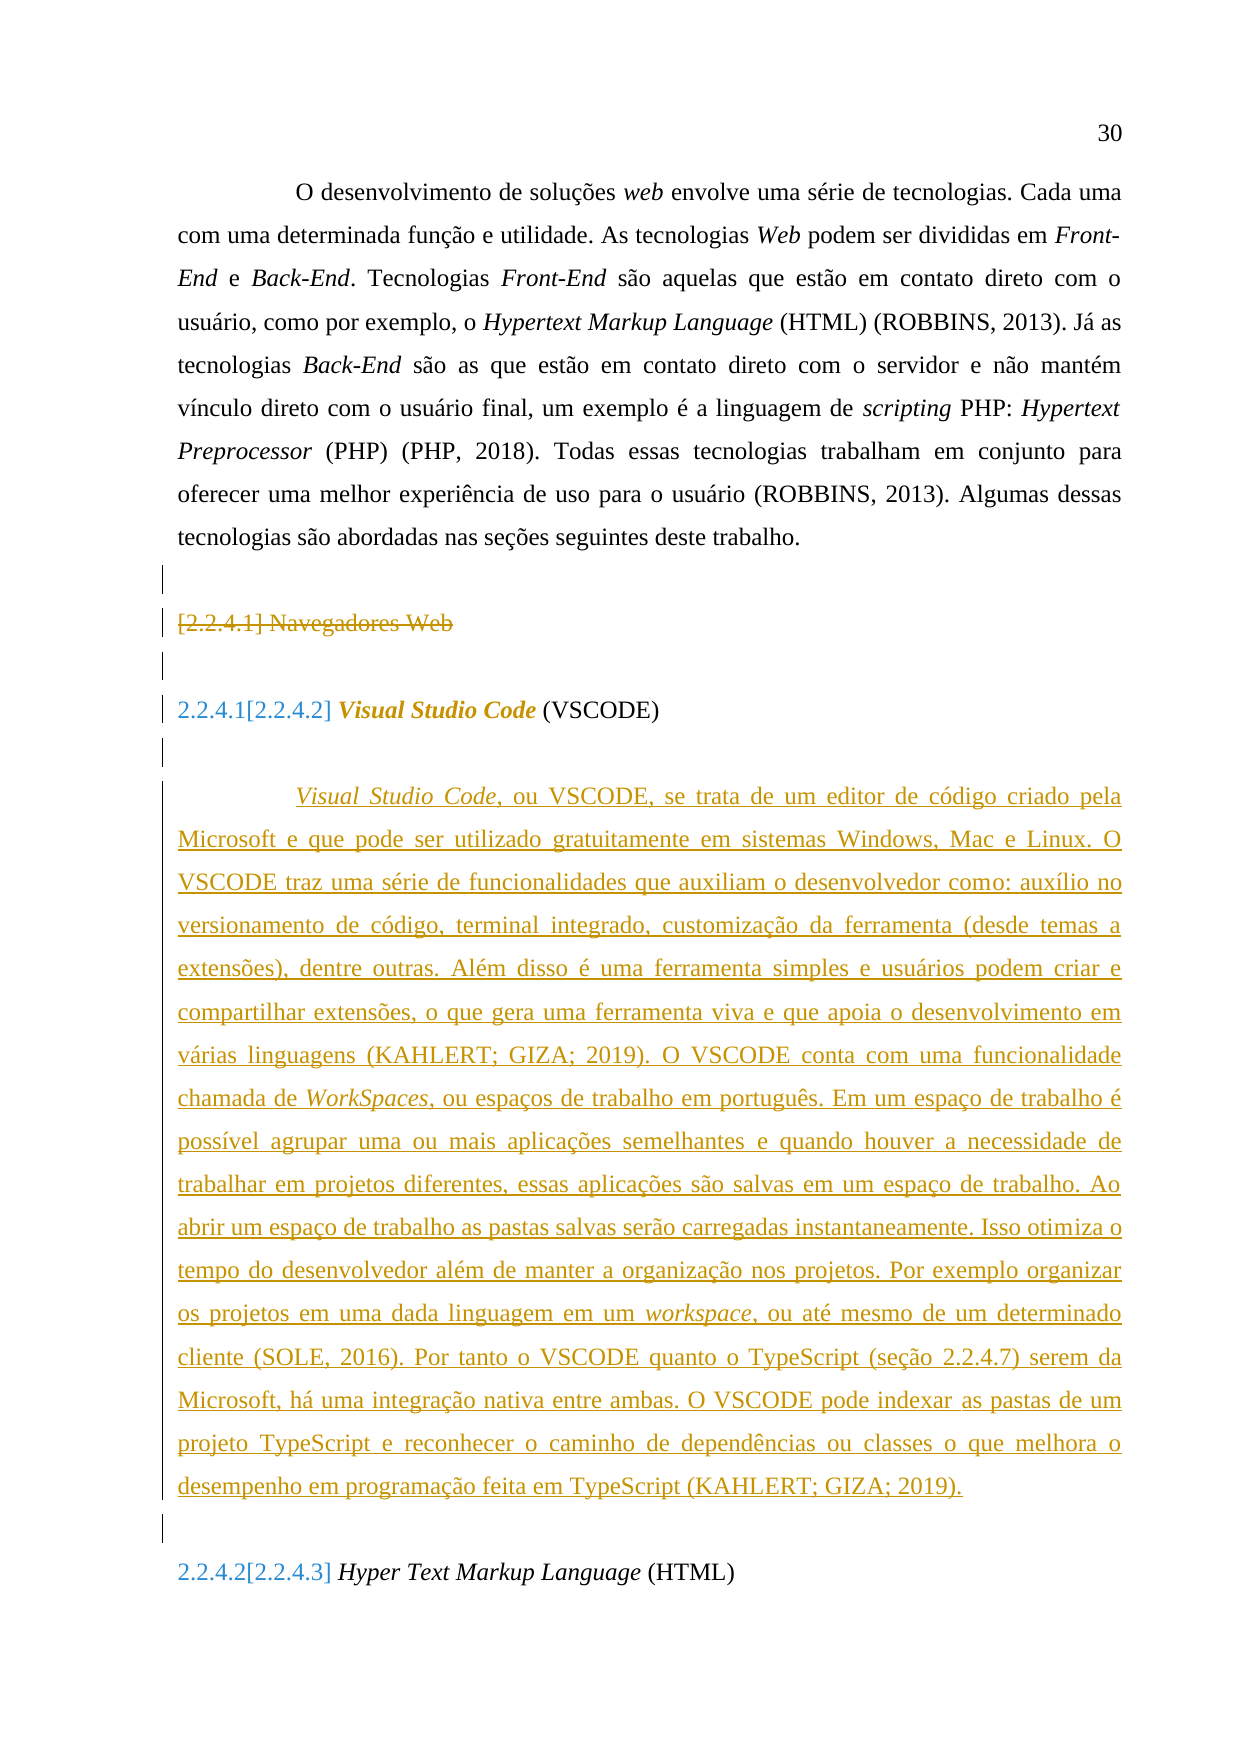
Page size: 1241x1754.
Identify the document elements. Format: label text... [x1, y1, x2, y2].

text O desenvolvimento de soluções web envolve uma série de tecnologias. Cada uma com uma determinada função e utilidade. As tecnologias Web podem ser divididas em Front-End e Back-End. Tecnologias Front-End são aquelas que estão em contato direto com o usuário, como por exemplo, o Hypertext Markup Language (HTML) (ROBBINS, 2013). Já as tecnologias Back-End são as que estão em contato direto com o servidor e não mantém vínculo direto com o usuário final, um exemplo é a linguagem de scripting PHP: Hypertext Preprocessor (PHP) (PHP, 2018). Todas essas tecnologias trabalham em conjunto para oferecer uma melhor experiência de uso para o usuário (ROBBINS, 2013). Algumas dessas tecnologias são abordadas nas seções seguintes deste trabalho. [177, 177, 1122, 551]
subtitle Visual Studio Code (VSCODE) [177, 695, 1122, 723]
subtitle Hyper Text Markup Language (HTML) [177, 1557, 1122, 1586]
